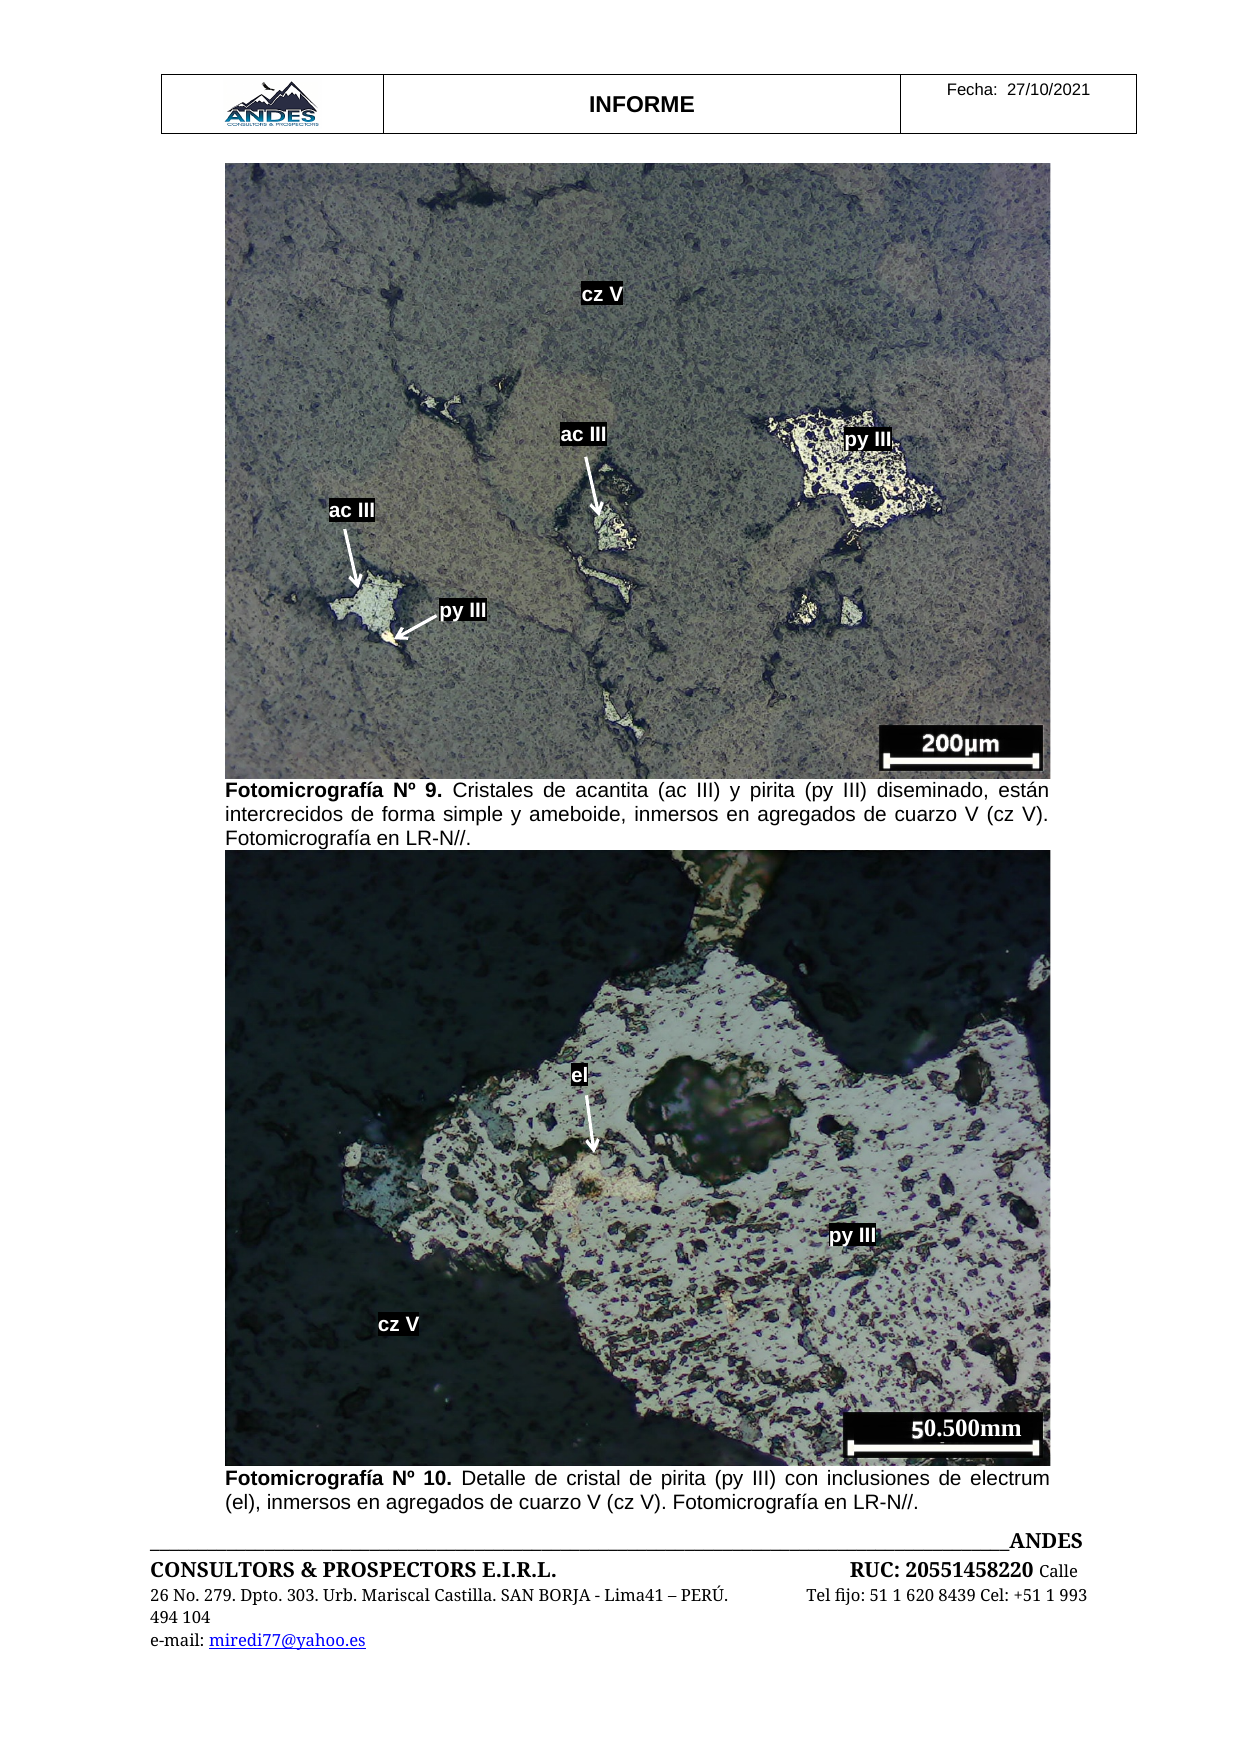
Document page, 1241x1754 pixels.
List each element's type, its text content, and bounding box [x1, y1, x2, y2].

picture [223, 78, 322, 129]
text Fotomicrografía Nº 10. Detalle de cristal de pirita (py III) con inclusiones de electrum (el), inmersos en agregados de cuarzo V (cz V). Fotomicrografía en LR-N//. [225, 1466, 1051, 1513]
picture [225, 163, 1051, 779]
text Fotomicrografía Nº 9. Cristales de acantita (ac III) y pirita (py III) diseminado, están intercrecidos de forma simple y ameboide, inmersos en agregados de cuarzo V (cz V). Fotomicrografía en LR-N//. [225, 779, 1051, 850]
picture [225, 850, 1051, 1466]
